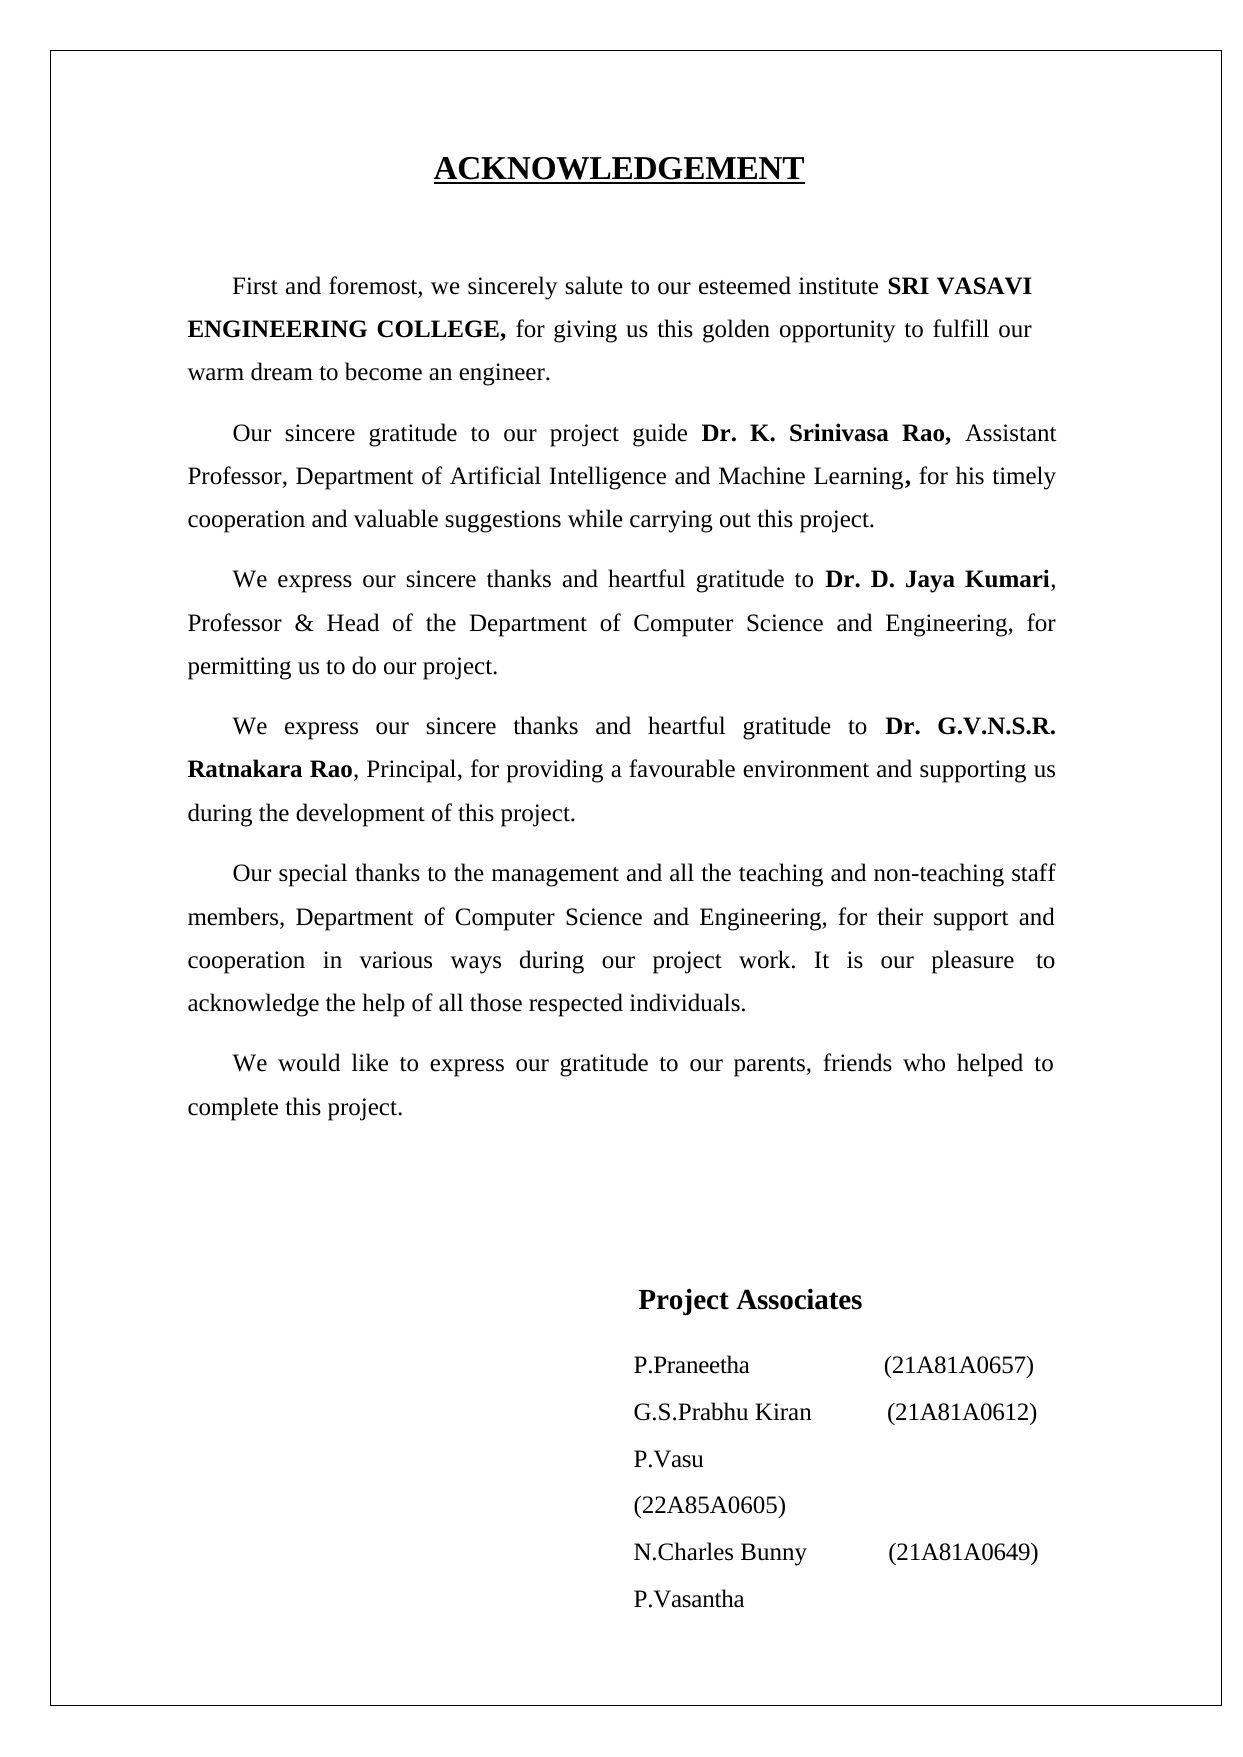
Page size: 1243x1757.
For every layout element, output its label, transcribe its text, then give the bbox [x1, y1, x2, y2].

subtitle Project Associates [638, 1282, 1221, 1316]
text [633, 1537, 1044, 1613]
text ACKNOWLEDGEMENT [433, 148, 1221, 187]
text We express our sincere thanks and heartful gratitude to Dr. G.V.N.S.R. Ratnakara Rao, Principal, for providing a favourable environment and supporting us during the development of this project. [187, 711, 1056, 826]
text We would like to express our gratitude to our parents, friends who helped to complete this project. [187, 1048, 1055, 1120]
text We express our sincere thanks and heartful gratitude to Dr. D. Jaya Kumari, Professor & Head of the Department of Computer Science and Engineering, for permitting us to do our project. [187, 564, 1056, 679]
text Our special thanks to the management and all the teaching and non-teaching staff members, Department of Computer Science and Engineering, for their support and cooperation in various ways during our project work. It is our pleasure to acknowledge the help of all those respected individuals. [187, 858, 1056, 1017]
text P.Praneetha (21A81A0657) G.S.Prabhu Kiran (21A81A0612) P.Vasu (22A85A0605) [633, 1350, 1041, 1519]
text Our sincere gratitude to our project guide Dr. K. Srinivasa Rao, Assistant Professor, Department of Artificial Intelligence and Machine Learning, for his timely cooperation and valuable suggestions while carrying out this project. [187, 418, 1056, 533]
text First and foremost, we sincerely salute to our esteemed institute SRI VASAVI ENGINEERING COLLEGE, for giving us this golden opportunity to fulfill our warm dream to become an engineer. [187, 271, 1032, 386]
